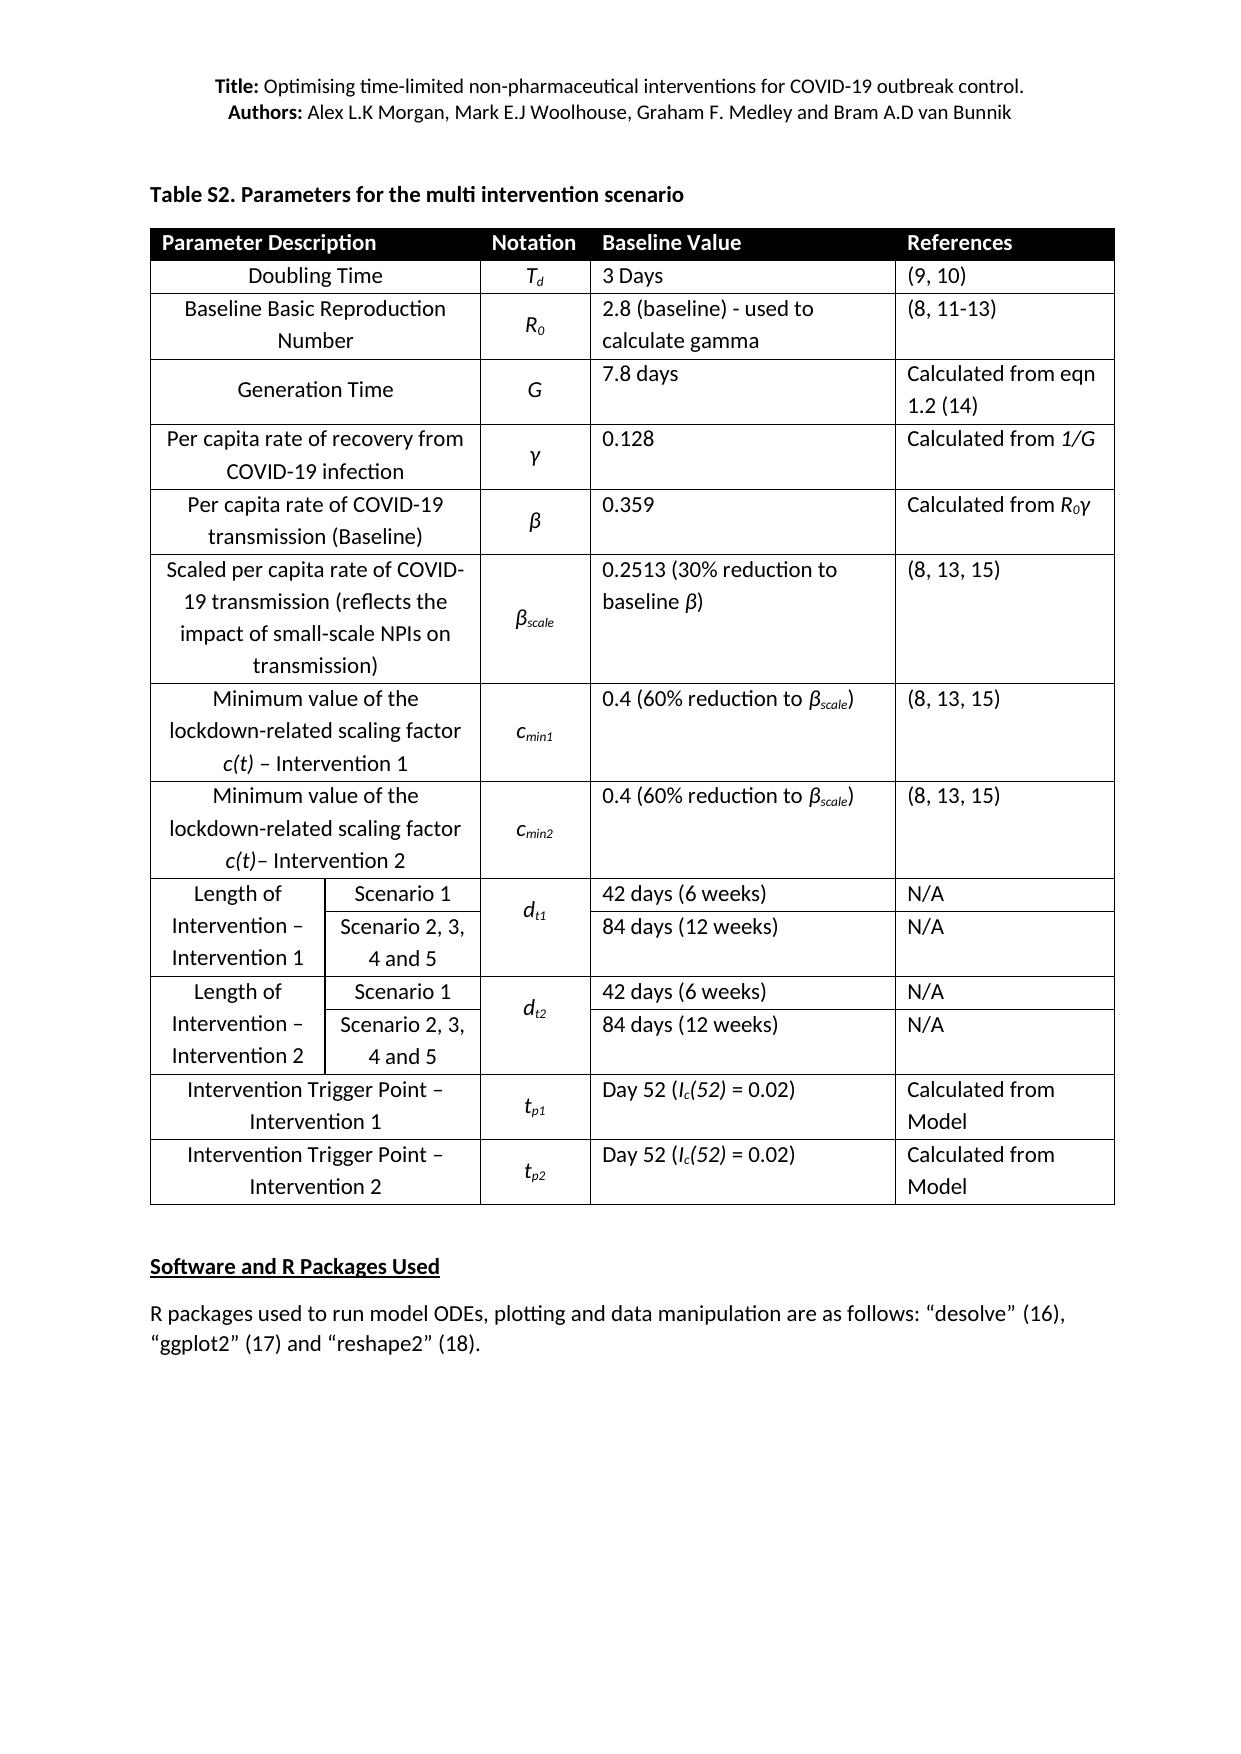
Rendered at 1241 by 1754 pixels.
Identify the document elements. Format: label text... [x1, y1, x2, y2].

table_cell Generation Time [151, 360, 480, 423]
table_cell Intervention Trigger Point – Intervention 1 [151, 1075, 480, 1139]
table_cell (9, 10) [896, 261, 1114, 293]
table_cell Per capita rate of COVID-19 transmission (Baseline) [151, 490, 480, 554]
table_cell cmin2 [481, 782, 590, 878]
table_cell 42 days (6 weeks) [591, 977, 895, 1009]
table_cell Day 52 (Ic(52) = 0.02) [591, 1075, 895, 1139]
table_cell 84 days (12 weeks) [591, 1010, 895, 1074]
table_cell Length of Intervention – Intervention 1 [151, 879, 324, 976]
text Table S2. Parameters for the multi intervention scenario [150, 181, 1090, 209]
table_cell Length of Intervention – Intervention 2 [151, 977, 324, 1074]
table_cell 0.359 [591, 490, 895, 554]
table_cell Calculated from 1/G [896, 425, 1114, 489]
text R packages used to run model ODEs, plotting and data manipulation are as follows: “desolve” (16), “ggplot2” (17) and “reshape2” (18). [150, 1299, 1090, 1357]
table_cell Calculated from Model [896, 1140, 1114, 1204]
table_cell (8, 13, 15) [896, 782, 1114, 878]
table_cell dt1 [481, 879, 590, 976]
table_cell N/A [896, 977, 1114, 1009]
table_header References [896, 229, 1114, 260]
table_cell Scenario 1 [326, 879, 480, 911]
table_cell 0.128 [591, 425, 895, 489]
table_cell Scenario 2, 3, 4 and 5 [326, 1010, 480, 1074]
table_cell 84 days (12 weeks) [591, 912, 895, 976]
table_cell N/A [896, 912, 1114, 976]
table_cell 2.8 (baseline) - used to calculate gamma [591, 294, 895, 358]
table_cell βscale [481, 555, 590, 683]
table_cell (8, 11-13) [896, 294, 1114, 358]
table_cell tp1 [481, 1075, 590, 1139]
table_cell Minimum value of the lockdown-related scaling factor c(t) – Intervention 1 [151, 684, 480, 781]
table_cell (8, 13, 15) [896, 555, 1114, 683]
table_cell R0 [481, 294, 590, 358]
table_cell Minimum value of the lockdown-related scaling factor c(t)– Intervention 2 [151, 782, 480, 878]
table_cell 0.2513 (30% reduction to baseline β) [591, 555, 895, 683]
table_cell Calculated from eqn 1.2 (14) [896, 360, 1114, 423]
table_cell Scenario 1 [326, 977, 480, 1009]
table_cell Intervention Trigger Point – Intervention 2 [151, 1140, 480, 1204]
table_cell tp2 [481, 1140, 590, 1204]
table_header Notation [481, 229, 590, 260]
table_cell 42 days (6 weeks) [591, 879, 895, 911]
table_cell Doubling Time [151, 261, 480, 293]
table_cell β [481, 490, 590, 554]
table_cell γ [481, 425, 590, 489]
table_cell Day 52 (Ic(52) = 0.02) [591, 1140, 895, 1204]
table_cell G [481, 360, 590, 423]
table_cell N/A [896, 879, 1114, 911]
table_cell Per capita rate of recovery from COVID-19 infection [151, 425, 480, 489]
table_cell dt2 [481, 977, 590, 1074]
table_cell 0.4 (60% reduction to βscale) [591, 684, 895, 781]
table_cell 0.4 (60% reduction to βscale) [591, 782, 895, 878]
table_header Baseline Value [591, 229, 895, 260]
table_cell Scenario 2, 3, 4 and 5 [326, 912, 480, 976]
table_cell Td [481, 261, 590, 293]
table_cell 7.8 days [591, 360, 895, 423]
table_header Parameter Description [151, 229, 480, 260]
table_cell 3 Days [591, 261, 895, 293]
table_cell Calculated from Model [896, 1075, 1114, 1139]
table_cell (8, 13, 15) [896, 684, 1114, 781]
table_cell N/A [896, 1010, 1114, 1074]
table_cell Scaled per capita rate of COVID-19 transmission (reflects the impact of small-scale NPIs on transmission) [151, 555, 480, 683]
table_cell cmin1 [481, 684, 590, 781]
table_cell Baseline Basic Reproduction Number [151, 294, 480, 358]
table_cell Calculated from R0γ [896, 490, 1114, 554]
text Software and R Packages Used [150, 1252, 1090, 1280]
